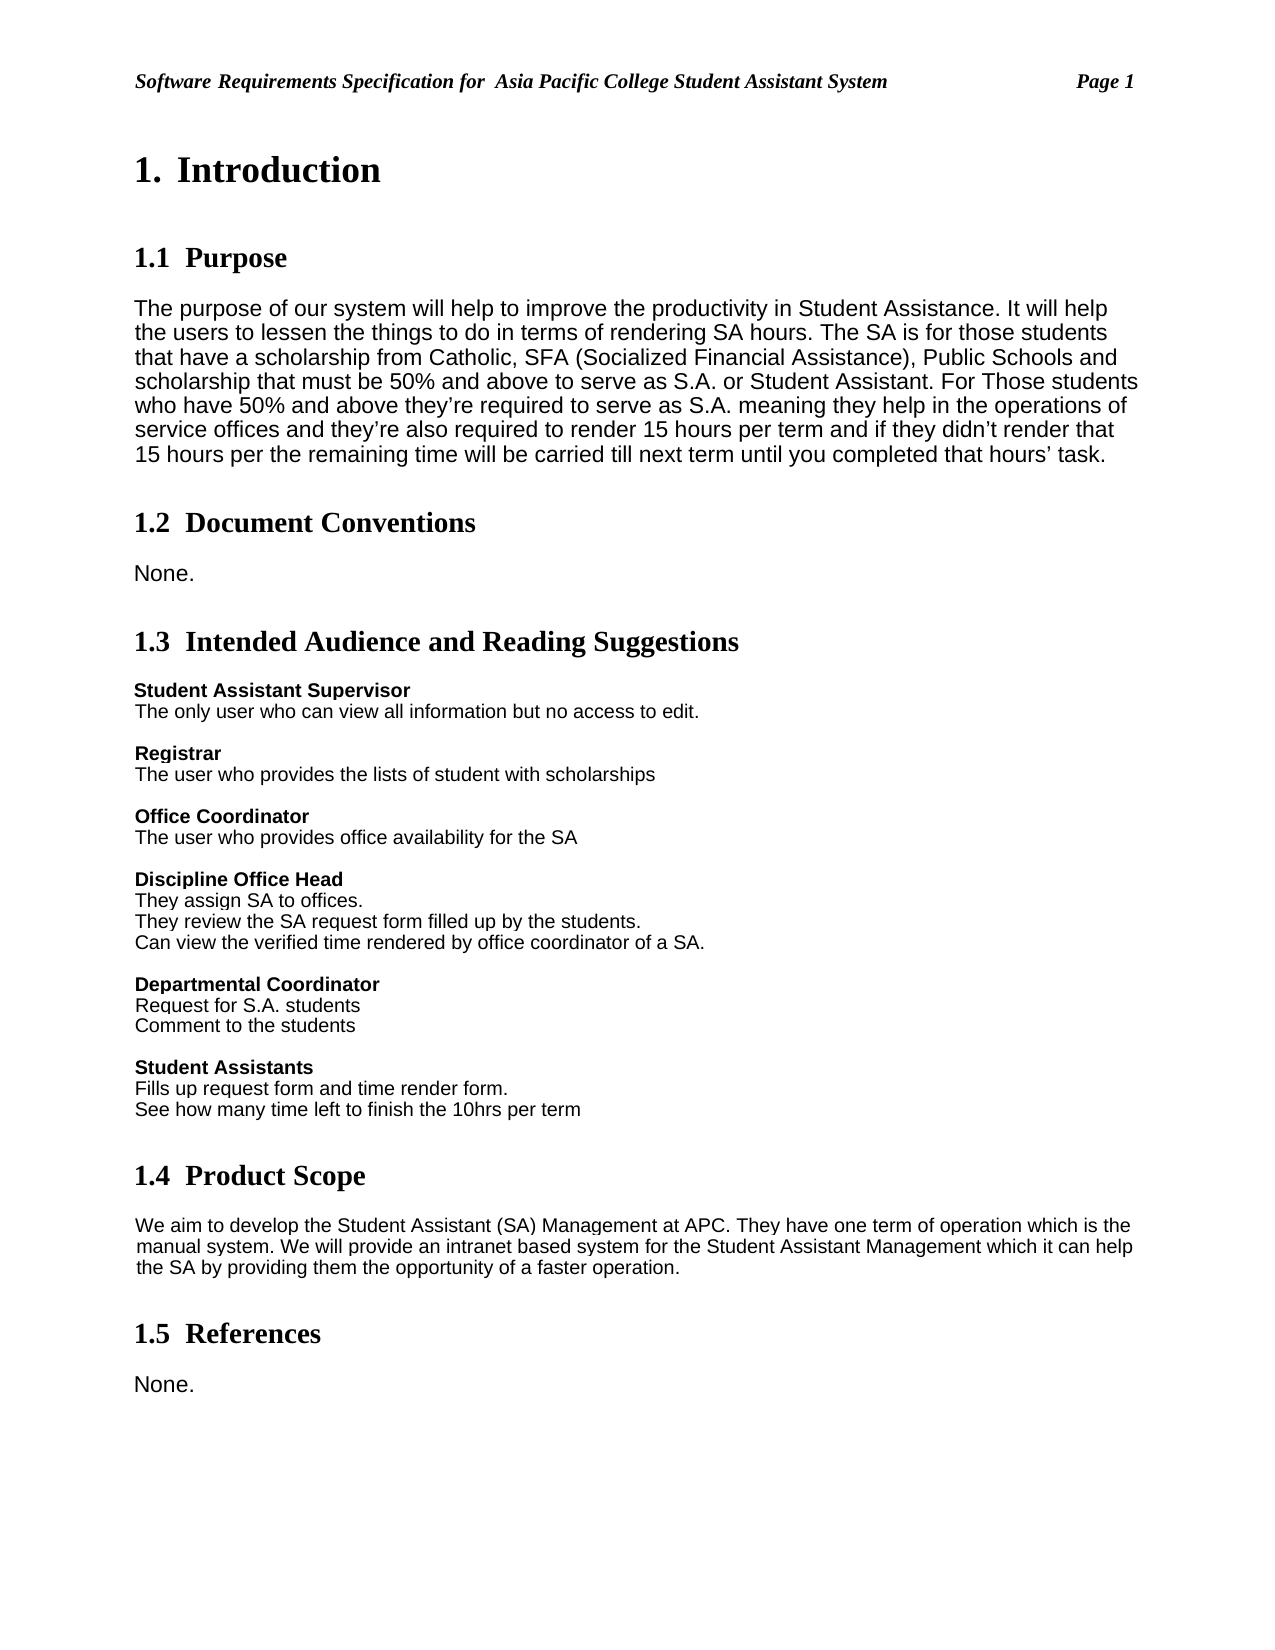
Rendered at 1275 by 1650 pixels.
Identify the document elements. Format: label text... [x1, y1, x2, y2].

text None. [133, 562, 1140, 586]
text None. [133, 1373, 1140, 1398]
text The purpose of our system will help to improve the productivity in Student Assistance. It will help the users to lessen the things to do in terms of rendering SA hours. The SA is for those students that have a scholarship from Catholic, SFA (Socialized Financial Assistance), Public Schools and scholarship that must be 50% and above to serve as S.A. or Student Assistant. For Those students who have 50% and above they’re required to serve as S.A. meaning they help in the operations of service offices and they’re also required to render 15 hours per term and if they didn’t render that 15 hours per the remaining time will be carried till next term until you completed that hours’ task. [133, 297, 1140, 467]
text Student Assistant Supervisor The only user who can view all information but no access to edit. Registrar The user who provides the lists of student with scholarships Office Coordinator The user who provides office availability for the SA Discipline Office Head They assign SA to offices. They review the SA request form filled up by the students. Can view the verified time rendered by office coordinator of a SA. Departmental Coordinator Request for S.A. students Comment to the students Student Assistants Fills up request form and time render form. See how many time left to finish the 10hrs per term [133, 681, 1140, 1121]
subtitle Purpose [133, 240, 1140, 273]
subtitle Product Scope [133, 1158, 1140, 1192]
text We aim to develop the Student Assistant (SA) Management at APC. They have one term of operation which is the manual system. We will provide an intranet based system for the Student Assistant Management which it can help the SA by providing them the opportunity of a faster operation. [686, 1216, 1140, 1278]
subtitle References [133, 1316, 1140, 1350]
subtitle Introduction [133, 147, 1140, 190]
subtitle Intended Audience and Reading Suggestions [133, 624, 1140, 657]
subtitle Document Conventions [133, 505, 1140, 538]
